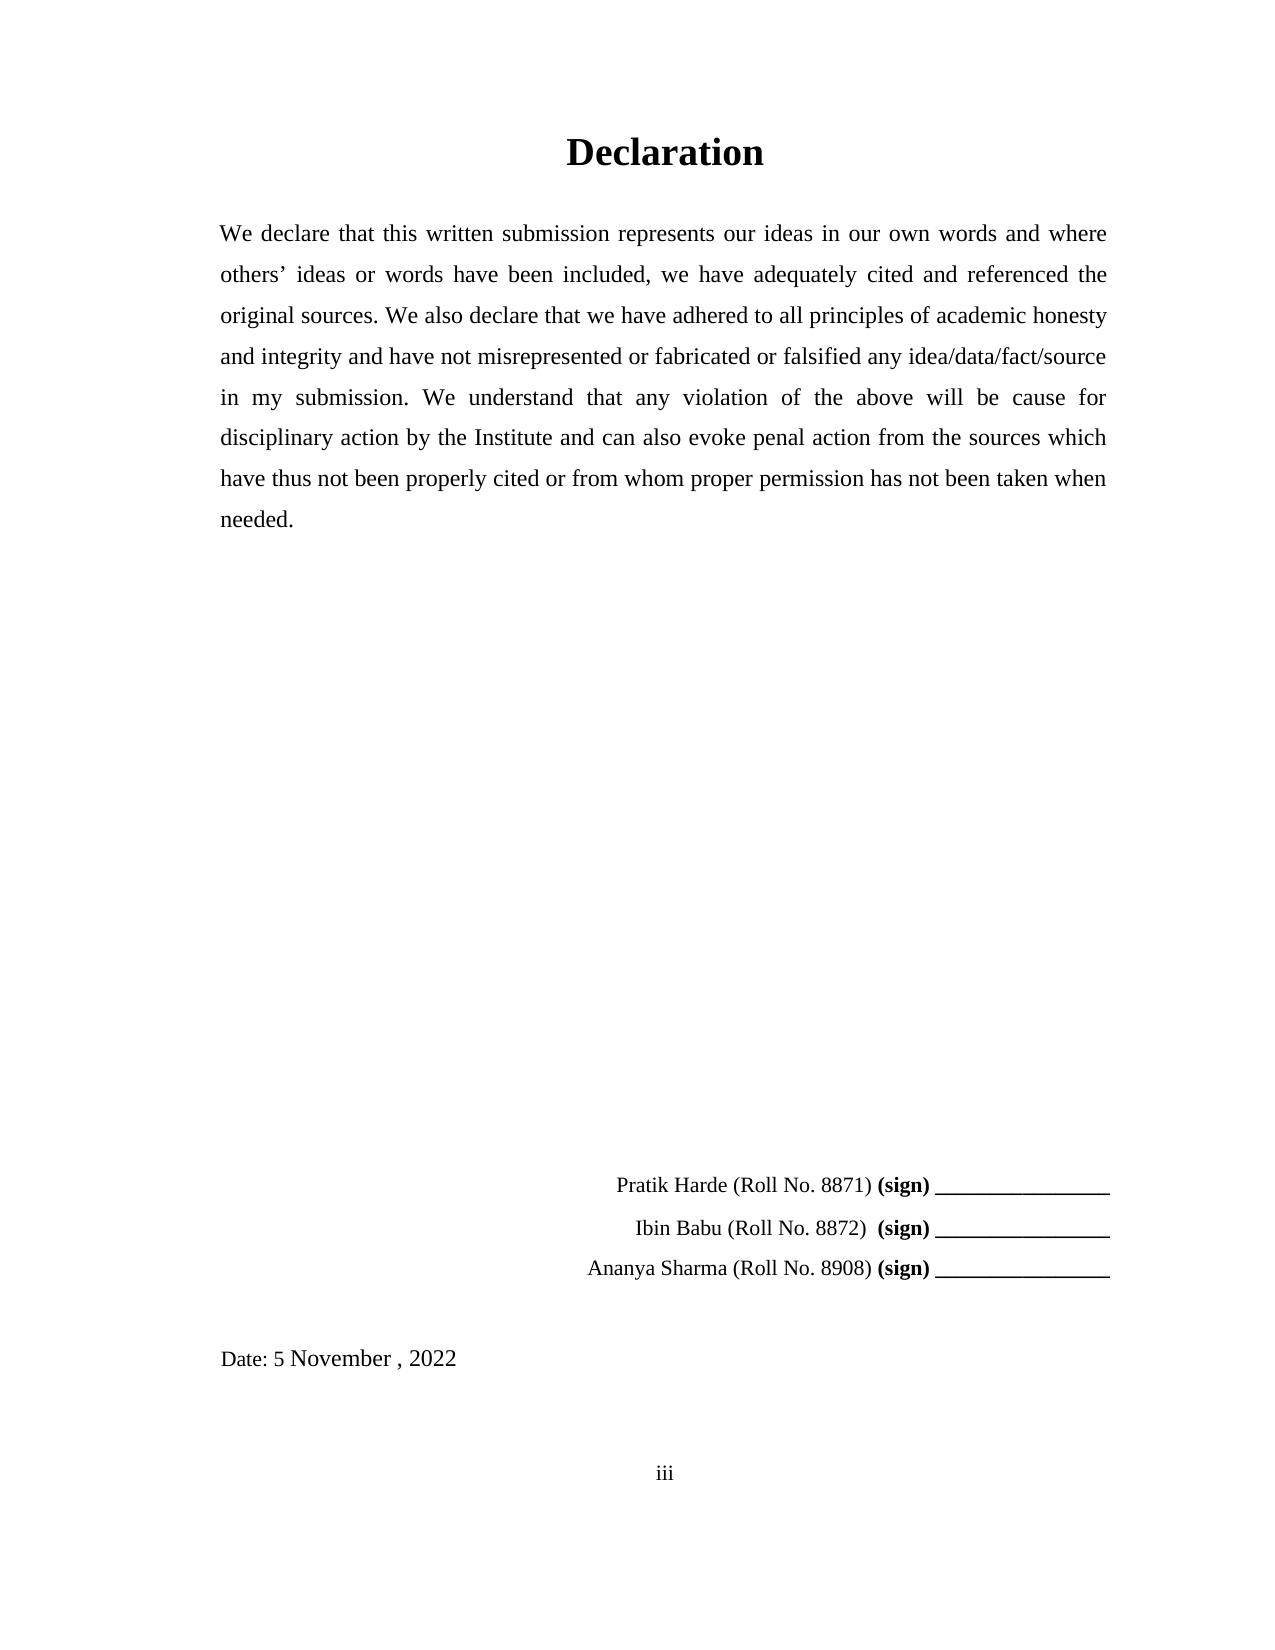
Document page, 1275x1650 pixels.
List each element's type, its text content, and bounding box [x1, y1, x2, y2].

text We declare that this written submission represents our ideas in our own words and where others’ ideas or words have been included, we have adequately cited and referenced the original sources. We also declare that we have adhered to all principles of academic honesty and integrity and have not misrepresented or fabricated or falsified any idea/data/fact/source in my submission. We understand that any violation of the above will be cause for disciplinary action by the Institute and can also evoke penal action from the sources which have thus not been properly cited or from whom proper permission has not been taken when needed. [219, 219, 1109, 533]
text Date: 5 November , 2022 [221, 1344, 977, 1372]
text Ibin Babu (Roll No. 8872) (sign) ________________ [191, 1214, 1110, 1240]
text Ananya Sharma (Roll No. 8908) (sign) ________________ [191, 1255, 1110, 1280]
subtitle Declaration [221, 129, 1114, 174]
text iii [216, 1460, 1114, 1485]
text Pratik Harde (Roll No. 8871) (sign) ________________ [191, 1172, 1110, 1197]
